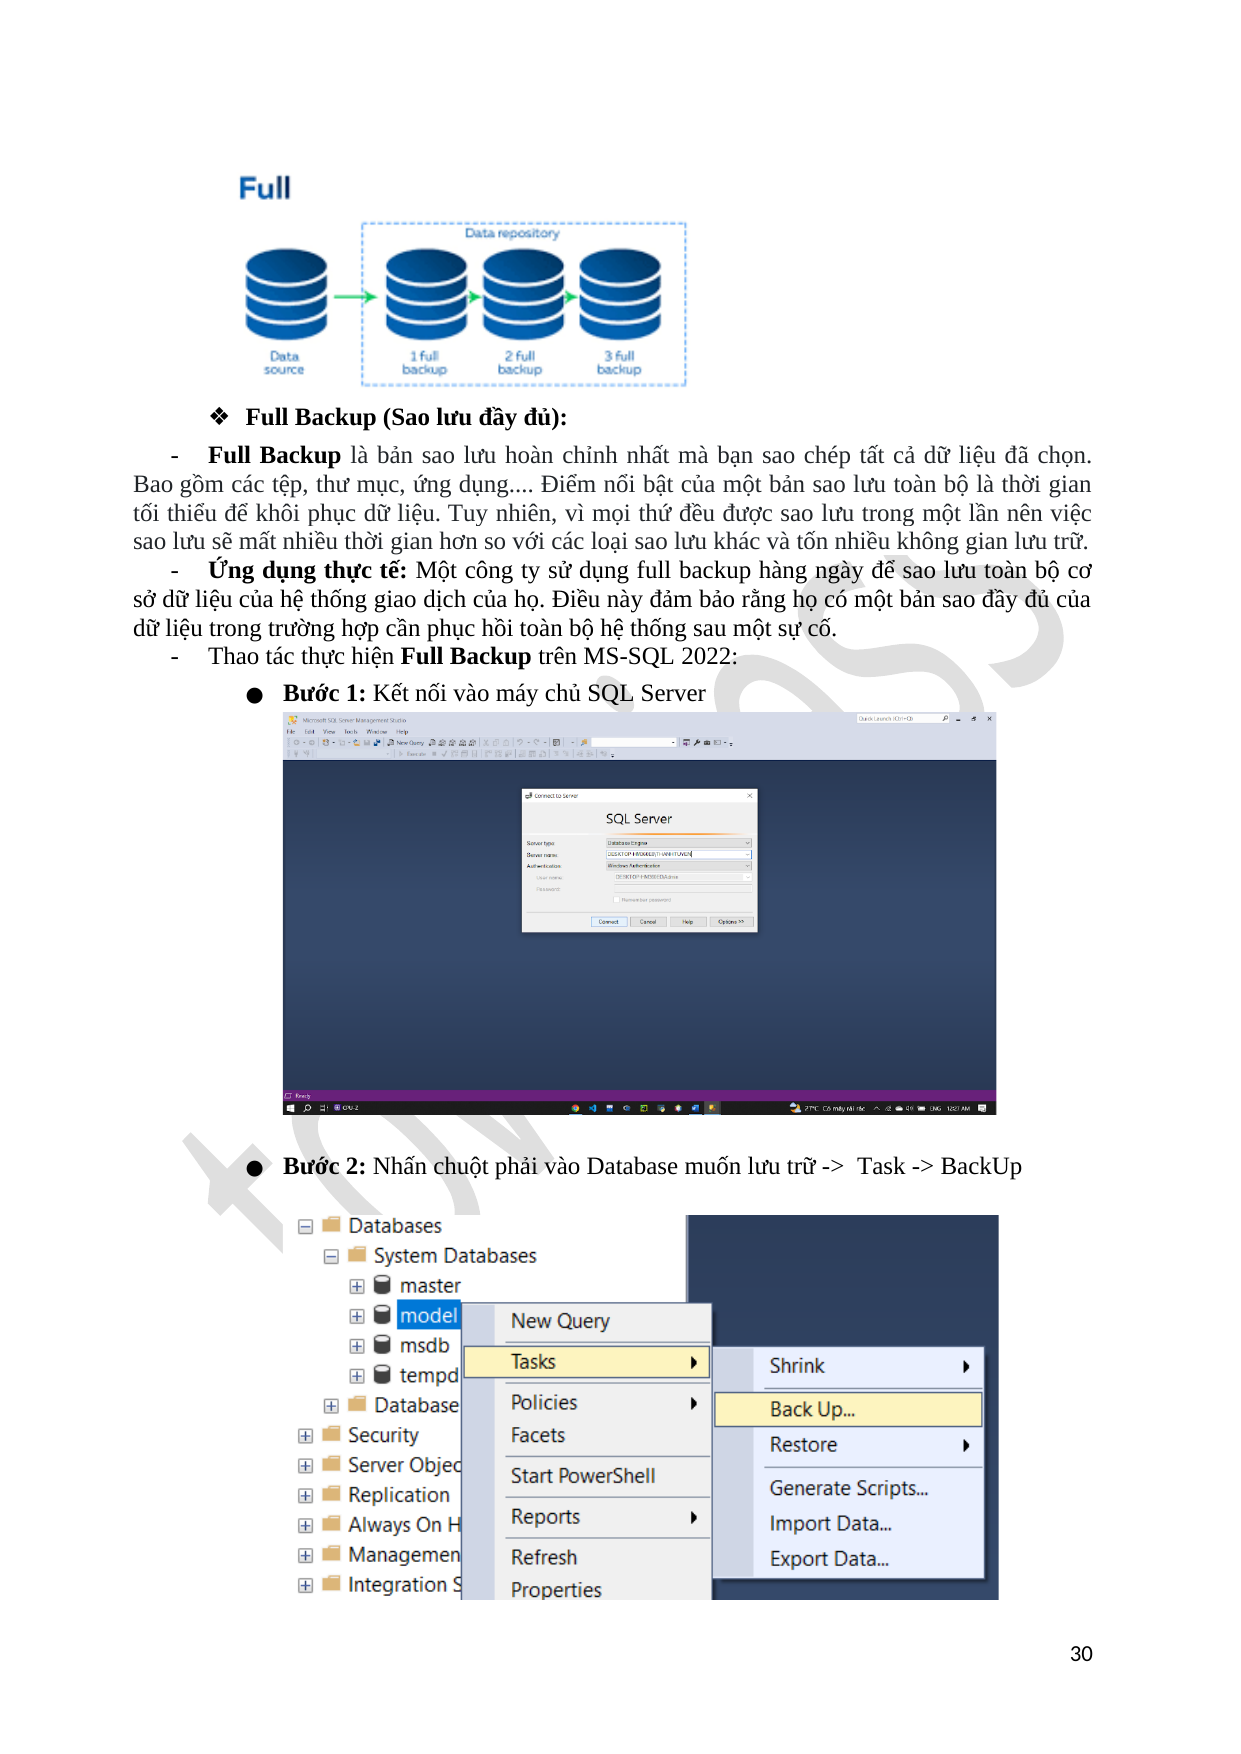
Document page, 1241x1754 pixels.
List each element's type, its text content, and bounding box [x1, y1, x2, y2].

list Ứng dụng thực tế: Một công ty sử dụng full backup hàng ngày để sao lưu toàn bộ cơ sở dữ liệu của hệ thống giao dịch của họ. Điều này đảm bảo rằng họ có một bản sao đầy đủ của dữ liệu trong trường hợp cần phục hồi toàn bộ hệ thống sau một sự cố. [133, 555, 1093, 641]
list Bước 2: Nhấn chuột phải vào Database muốn lưu trữ -> Task -> BackUp [245, 1143, 1093, 1186]
picture [282, 712, 997, 1115]
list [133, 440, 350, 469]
list Thao tác thực hiện Full Backup trên MS-SQL 2022: [133, 641, 1093, 670]
list Bước 1: Kết nối vào máy chủ SQL Server [245, 670, 1093, 713]
picture [211, 153, 757, 389]
picture [282, 1215, 999, 1600]
